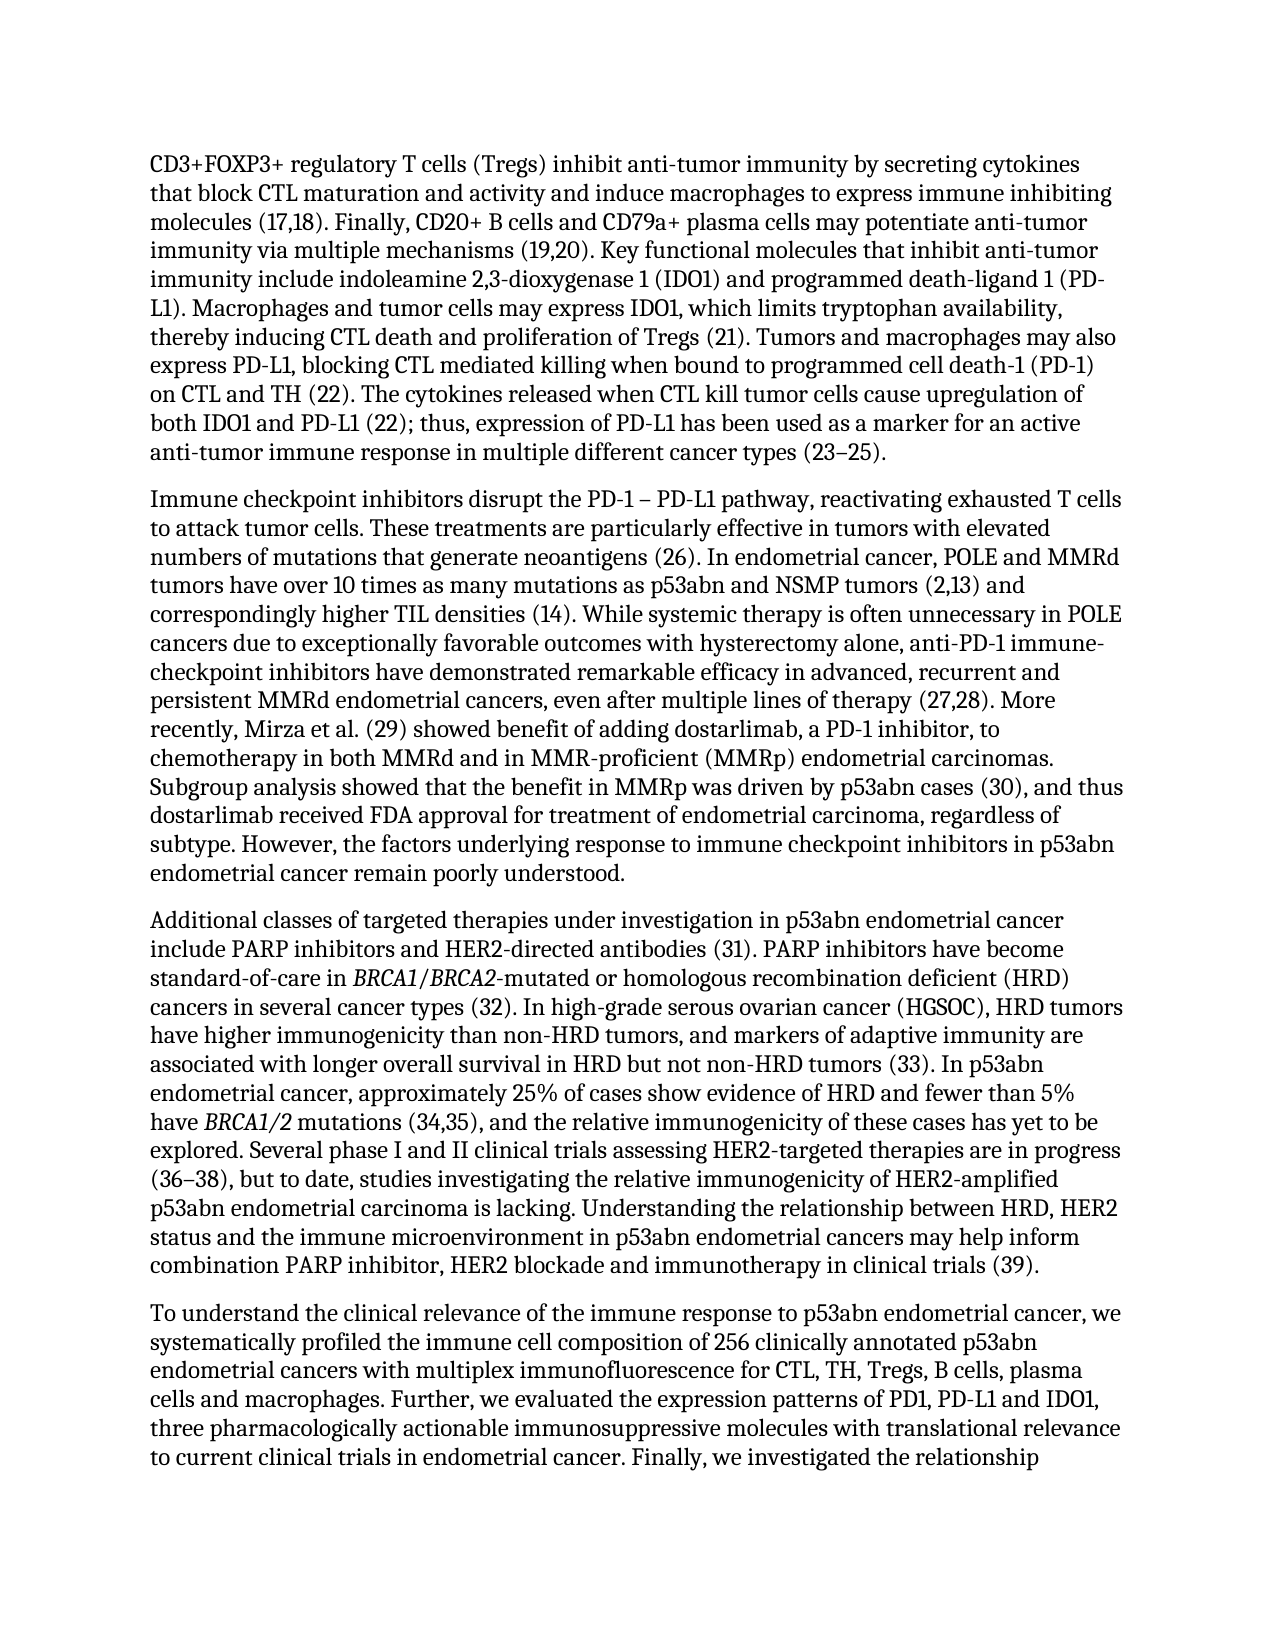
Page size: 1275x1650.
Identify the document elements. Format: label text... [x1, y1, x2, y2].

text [150, 1299, 1125, 1471]
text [150, 150, 1125, 466]
text Additional classes of targeted therapies under investigation in p53abn endometrial cancer include PARP inhibitors and HER2-directed antibodies (31). PARP inhibitors have become standard-of-care in BRCA1/BRCA2-mutated or homologous recombination deficient (HRD) cancers in several cancer types (32). In high-grade serous ovarian cancer (HGSOC), HRD tumors have higher immunogenicity than non-HRD tumors, and markers of adaptive immunity are associated with longer overall survival in HRD but not non-HRD tumors (33). In p53abn endometrial cancer, approximately 25% of cases show evidence of HRD and fewer than 5% have BRCA1/2 mutations (34,35), and the relative immunogenicity of these cases has yet to be explored. Several phase I and II clinical trials assessing HER2-targeted therapies are in progress (36–38), but to date, studies investigating the relative immunogenicity of HER2-amplified p53abn endometrial carcinoma is lacking. Understanding the relationship between HRD, HER2 status and the immune microenvironment in p53abn endometrial cancers may help inform combination PARP inhibitor, HER2 blockade and immunotherapy in clinical trials (39). [150, 906, 1125, 1280]
text Immune checkpoint inhibitors disrupt the PD-1 – PD-L1 pathway, reactivating exhausted T cells to attack tumor cells. These treatments are particularly effective in tumors with elevated numbers of mutations that generate neoantigens (26). In endometrial cancer, POLE and MMRd tumors have over 10 times as many mutations as p53abn and NSMP tumors (2,13) and correspondingly higher TIL densities (14). While systemic therapy is often unnecessary in POLE cancers due to exceptionally favorable outcomes with hysterectomy alone, anti-PD-1 immune-checkpoint inhibitors have demonstrated remarkable efficacy in advanced, recurrent and persistent MMRd endometrial cancers, even after multiple lines of therapy (27,28). More recently, Mirza et al. (29) showed benefit of adding dostarlimab, a PD-1 inhibitor, to chemotherapy in both MMRd and in MMR-proficient (MMRp) endometrial carcinomas. Subgroup analysis showed that the benefit in MMRp was driven by p53abn cases (30), and thus dostarlimab received FDA approval for treatment of endometrial carcinoma, regardless of subtype. However, the factors underlying response to immune checkpoint inhibitors in p53abn endometrial cancer remain poorly understood. [150, 485, 1125, 887]
